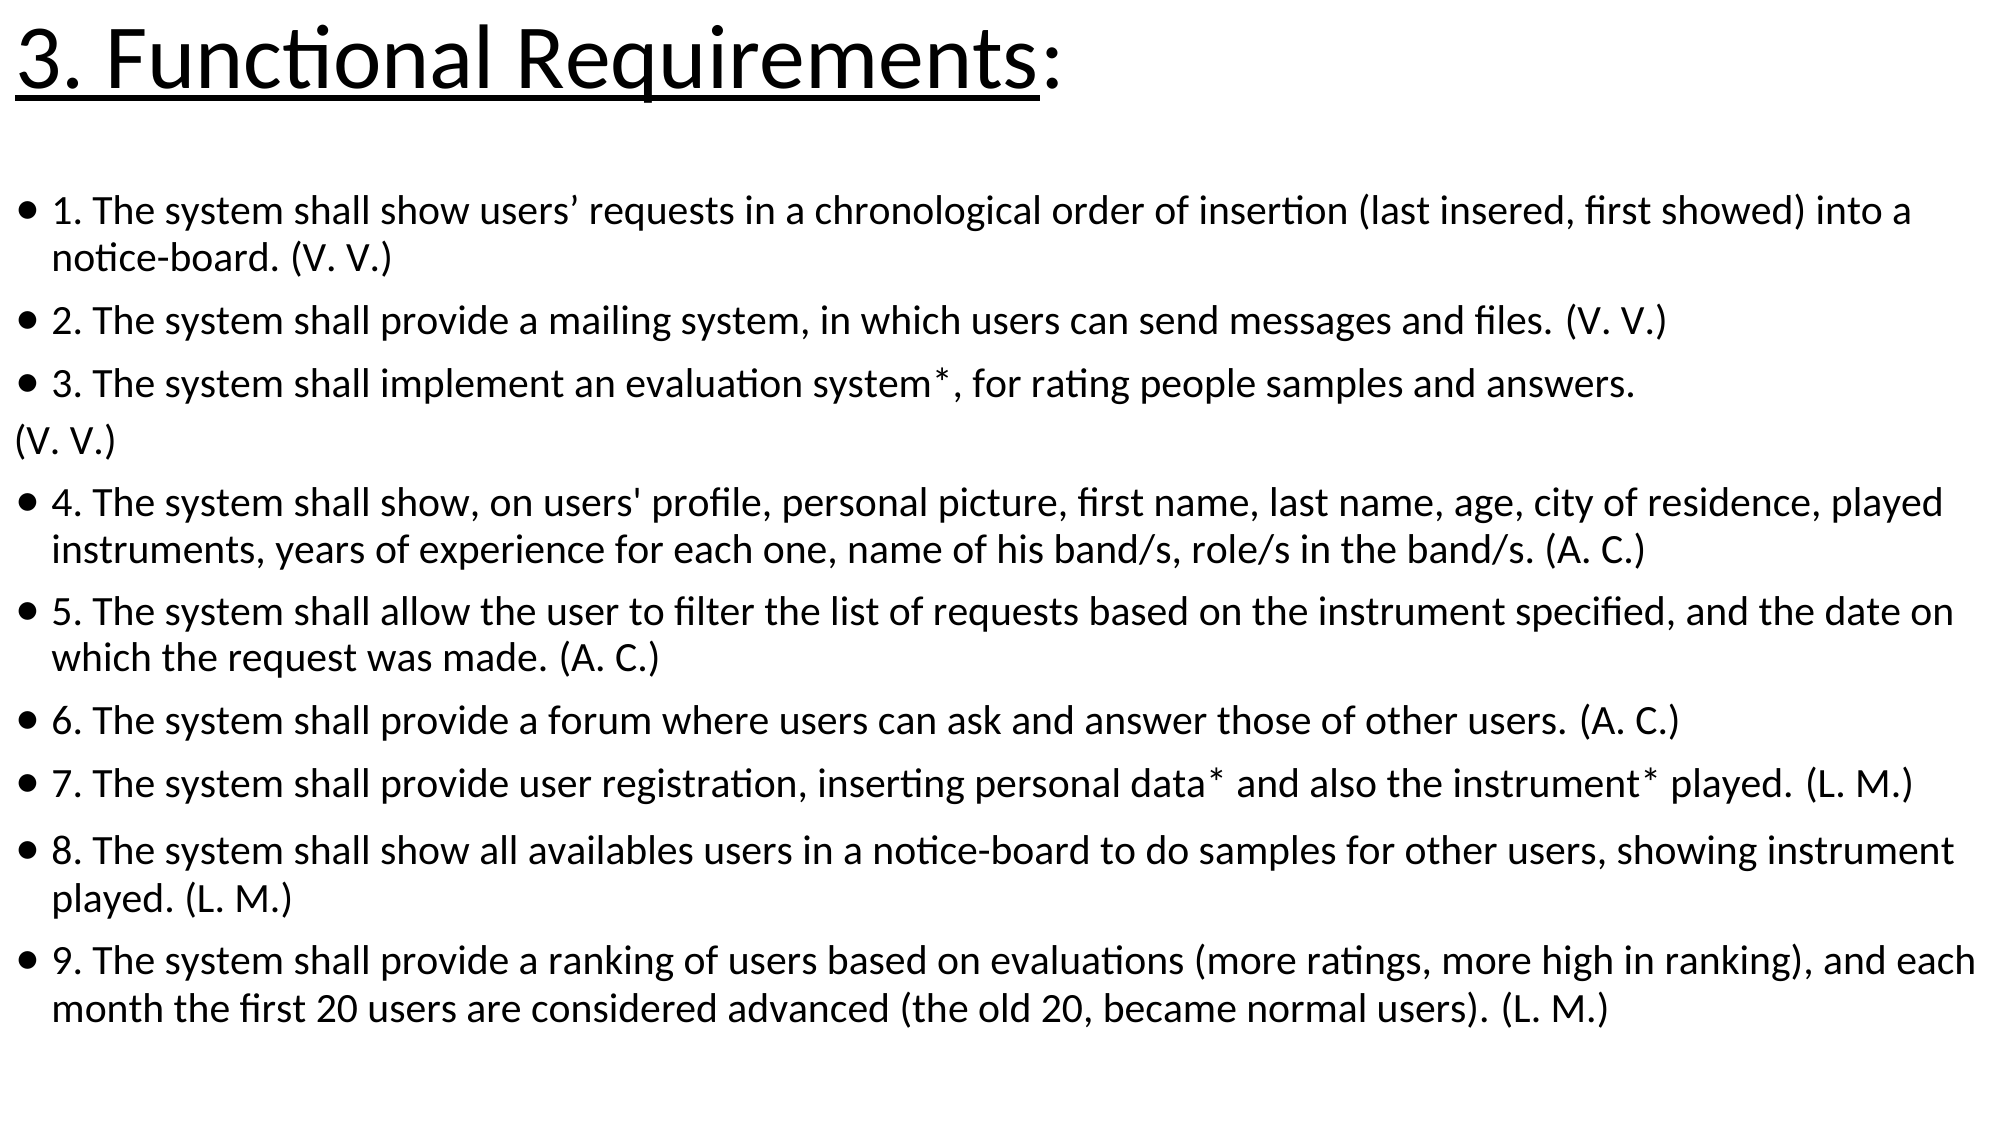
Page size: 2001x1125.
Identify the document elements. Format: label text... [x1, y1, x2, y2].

list 2. The system shall provide a mailing system, in which users can send messages and files. (V. V.) [15, 290, 1981, 345]
list 1. The system shall show users’ requests in a chronological order of insertion (last insered, first showed) into a notice-board. (V. V.) [15, 181, 1981, 282]
list 7. The system shall provide user registration, inserting personal data* and also the instrument* played. (L. M.) [15, 754, 1981, 809]
list 4. The system shall show, on users' profile, personal picture, first name, last name, age, city of residence, played instruments, years of experience for each one, name of his band/s, role/s in the band/s. (A. C.) [15, 471, 1981, 574]
list 9. The system shall provide a ranking of users based on evaluations (more ratings, more high in ranking), and each month the first 20 users are considered advanced (the old 20, became normal users). (L. M.) [15, 930, 1981, 1033]
text 3. Functional Requirements: [15, 0, 1981, 112]
text (V. V.) [13, 417, 1981, 464]
list 3. The system shall implement an evaluation system*, for rating people samples and answers. [15, 354, 1981, 409]
list 6. The system shall provide a forum where users can ask and answer those of other users. (A. C.) [15, 690, 1981, 745]
list 5. The system shall allow the user to filter the list of requests based on the instrument specified, and the date on which the request was made. (A. C.) [15, 581, 1981, 682]
list 8. The system shall show all availables users in a notice-board to do samples for other users, showing instrument played. (L. M.) [15, 820, 1981, 923]
